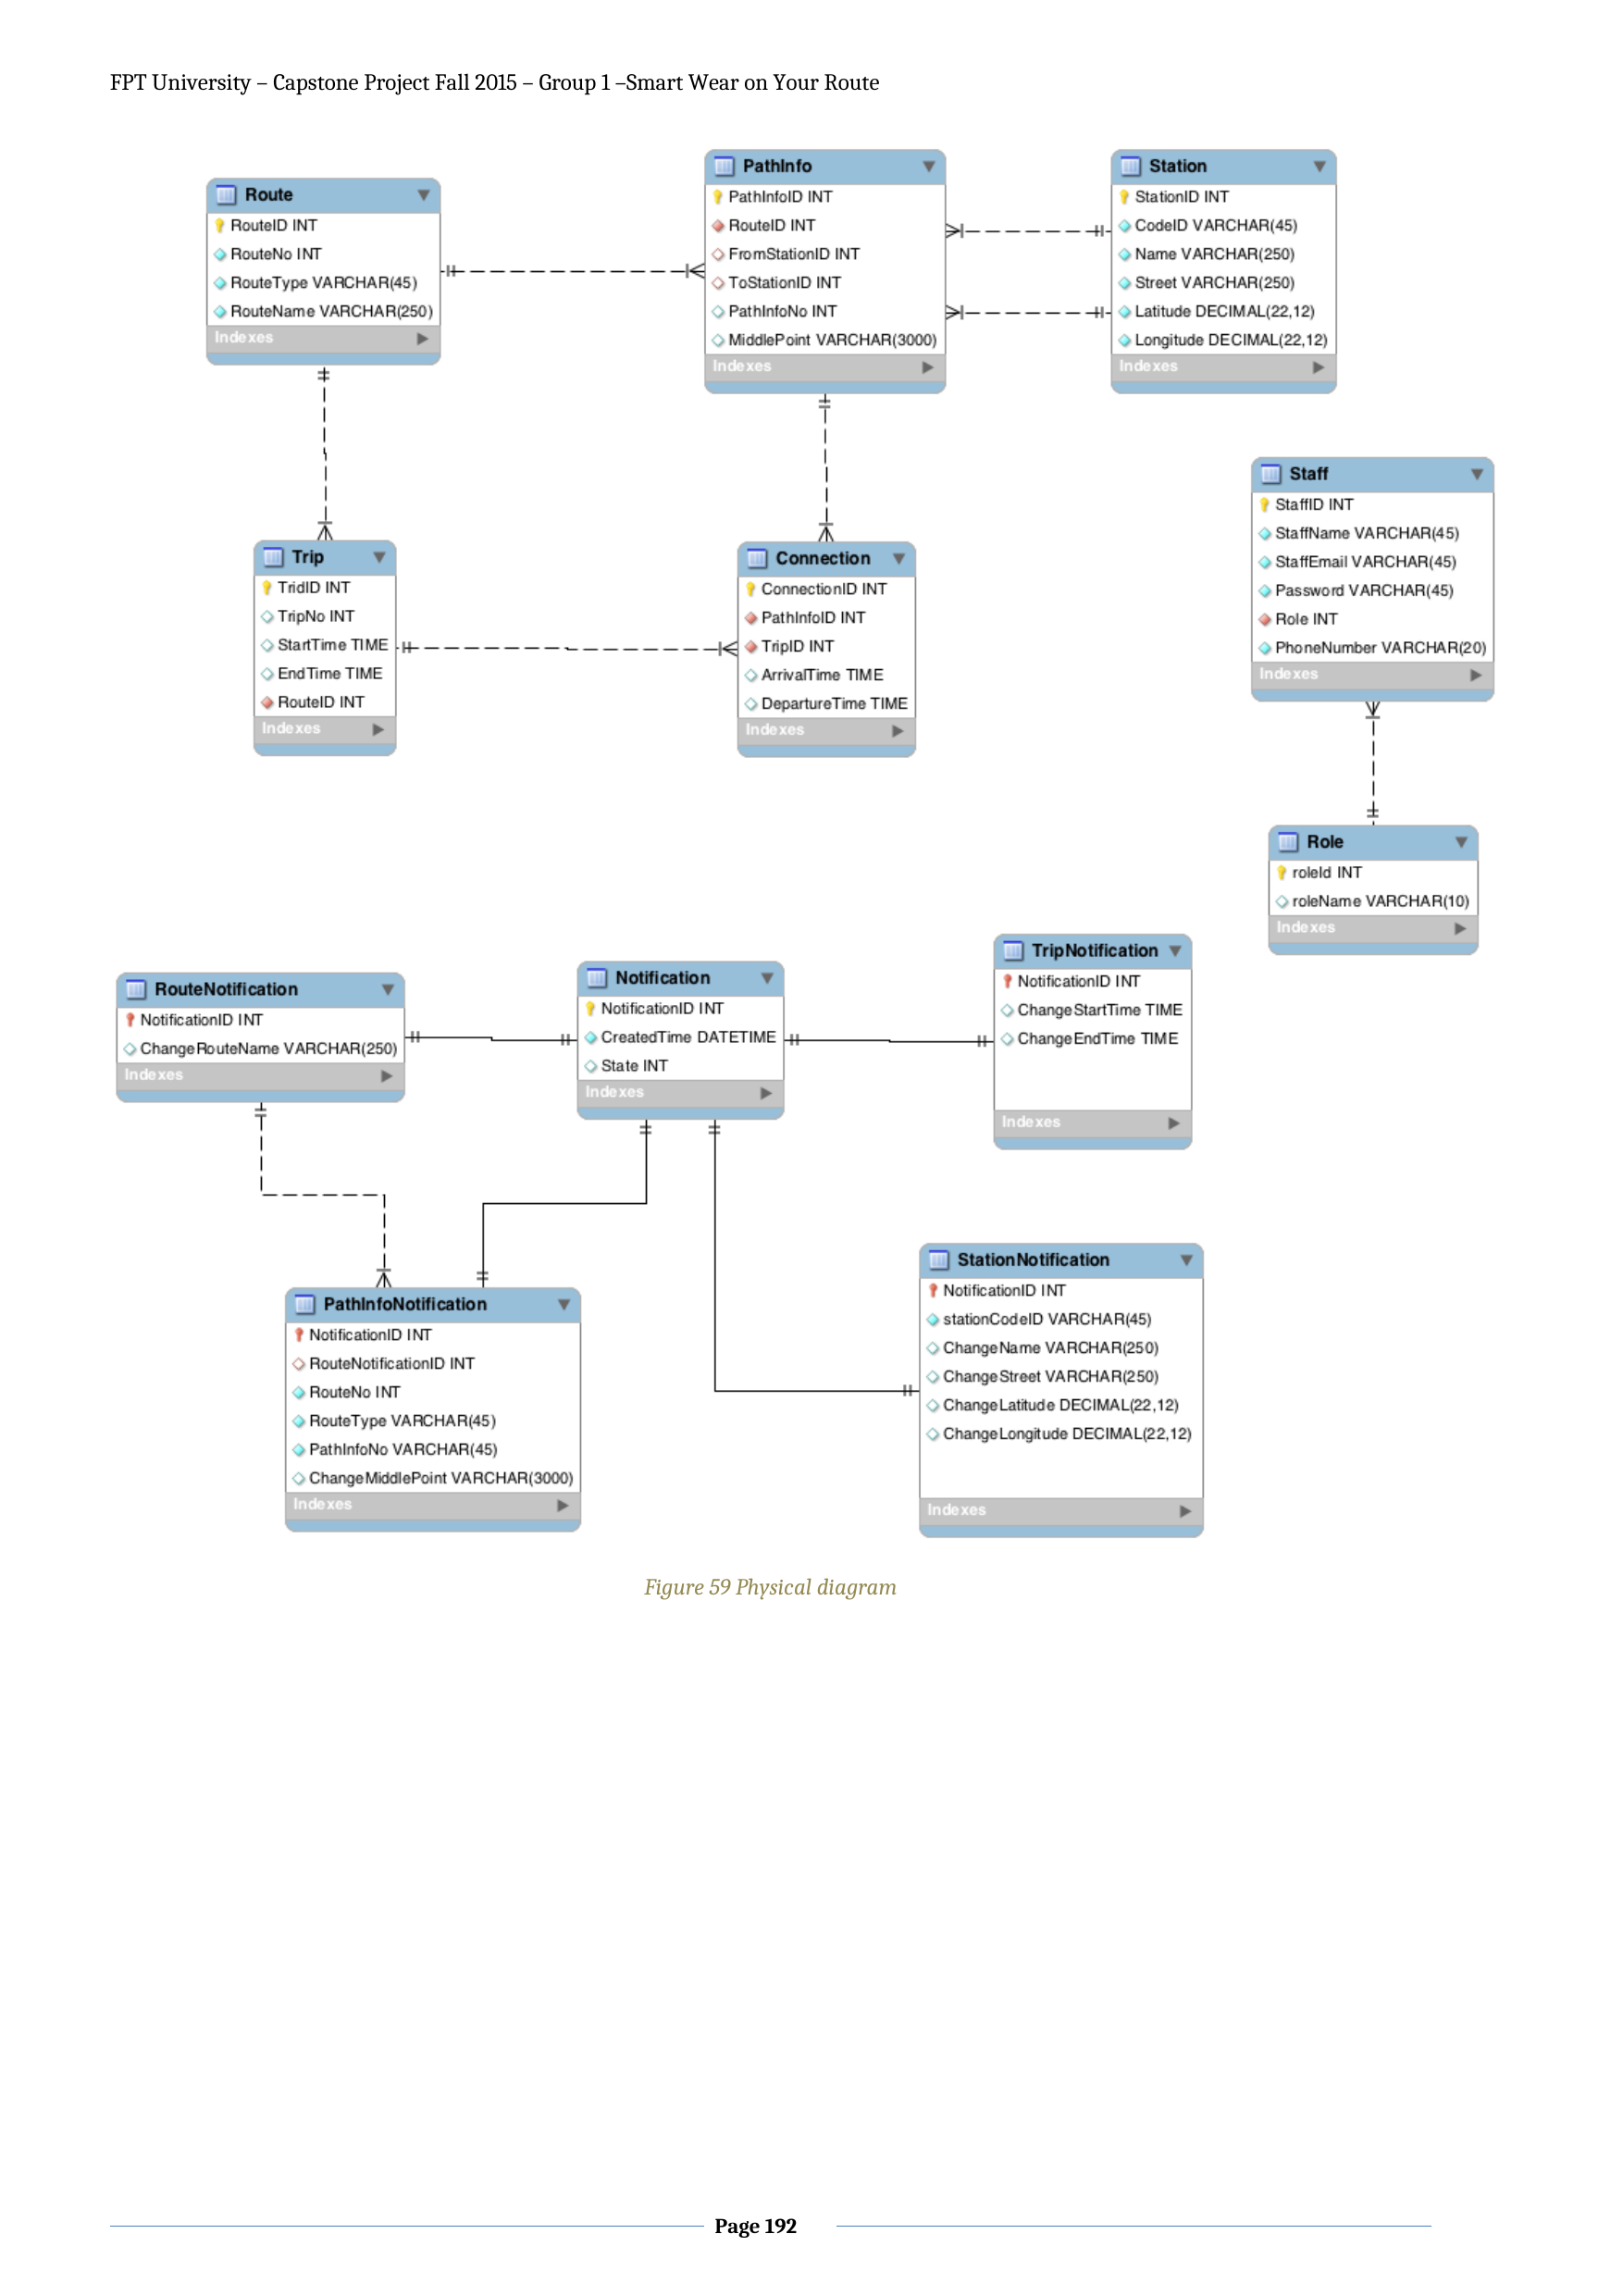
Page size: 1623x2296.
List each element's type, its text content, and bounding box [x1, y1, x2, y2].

picture [109, 136, 1515, 1551]
text Figure 59 Physical diagram [109, 1574, 1431, 1600]
